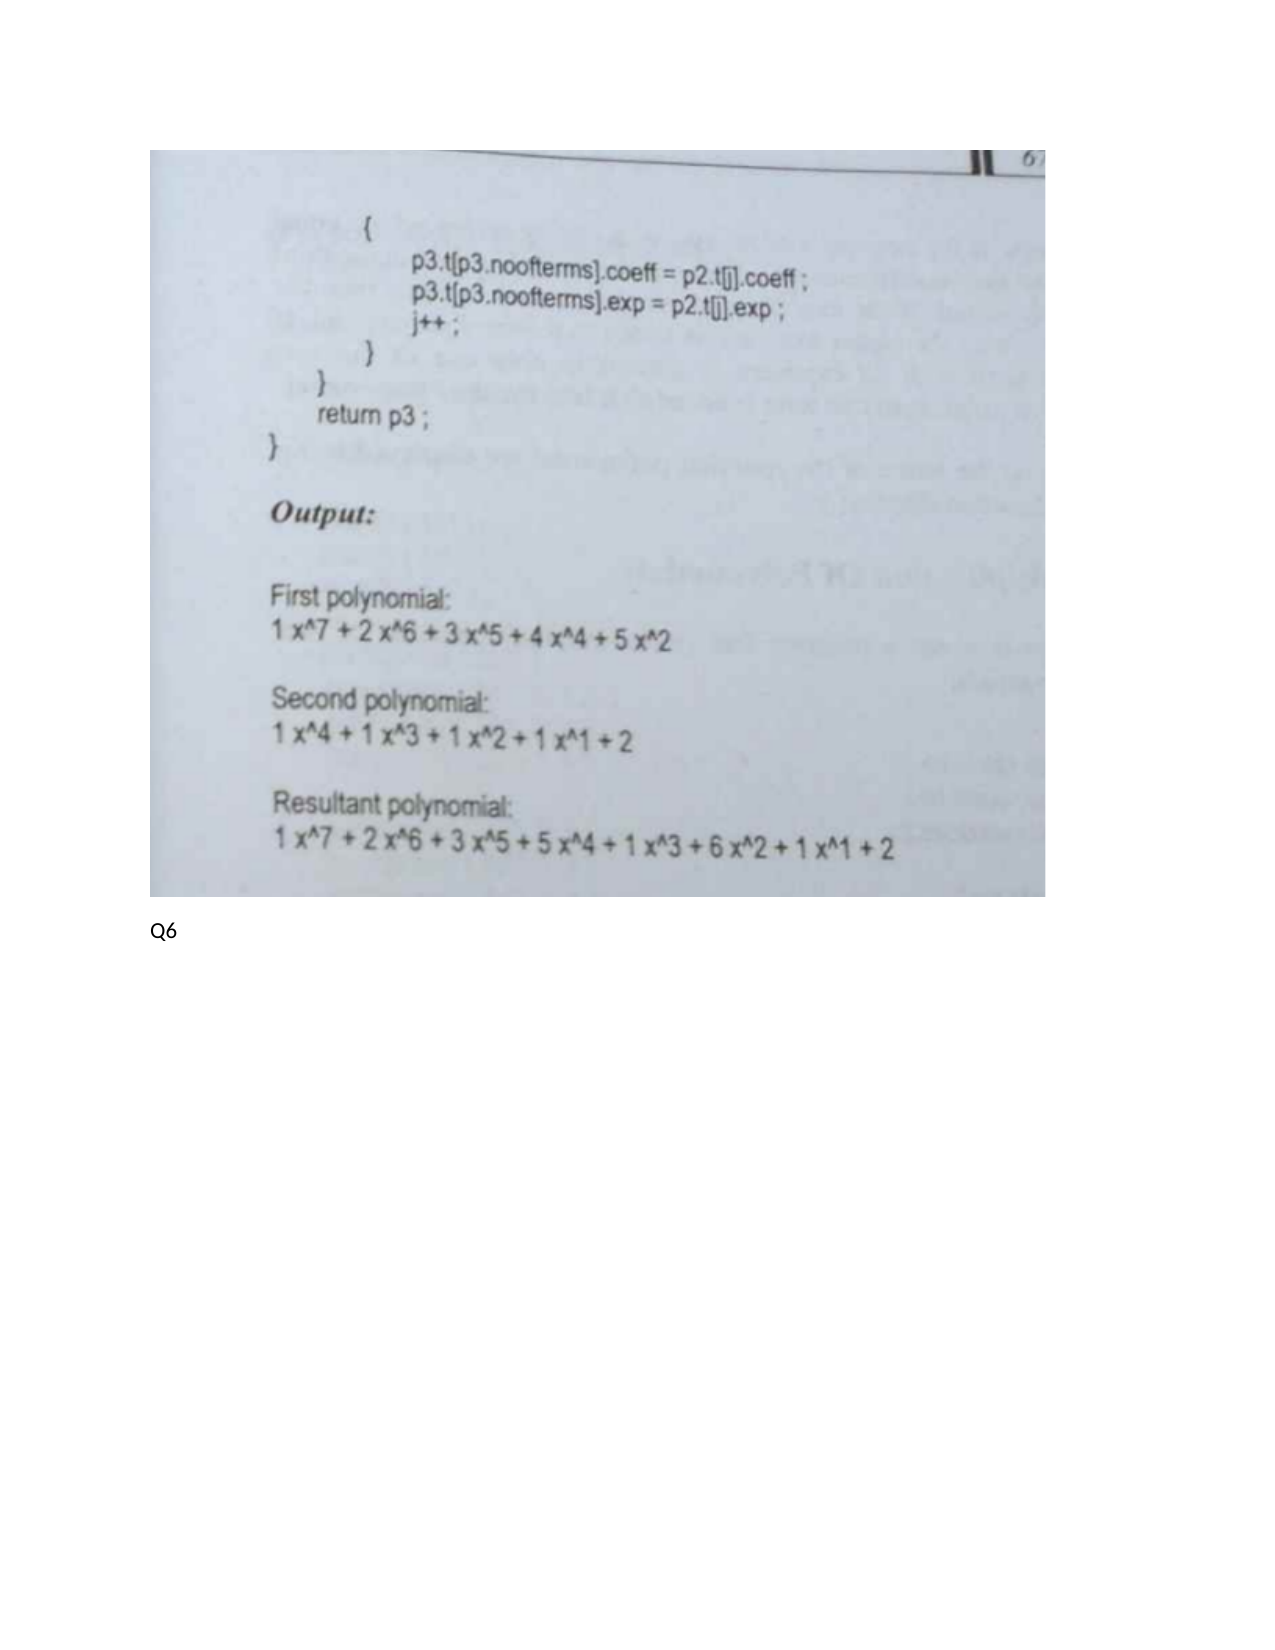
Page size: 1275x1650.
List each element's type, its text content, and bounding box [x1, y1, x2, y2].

picture [150, 150, 1046, 897]
text Q6 [150, 916, 1125, 944]
